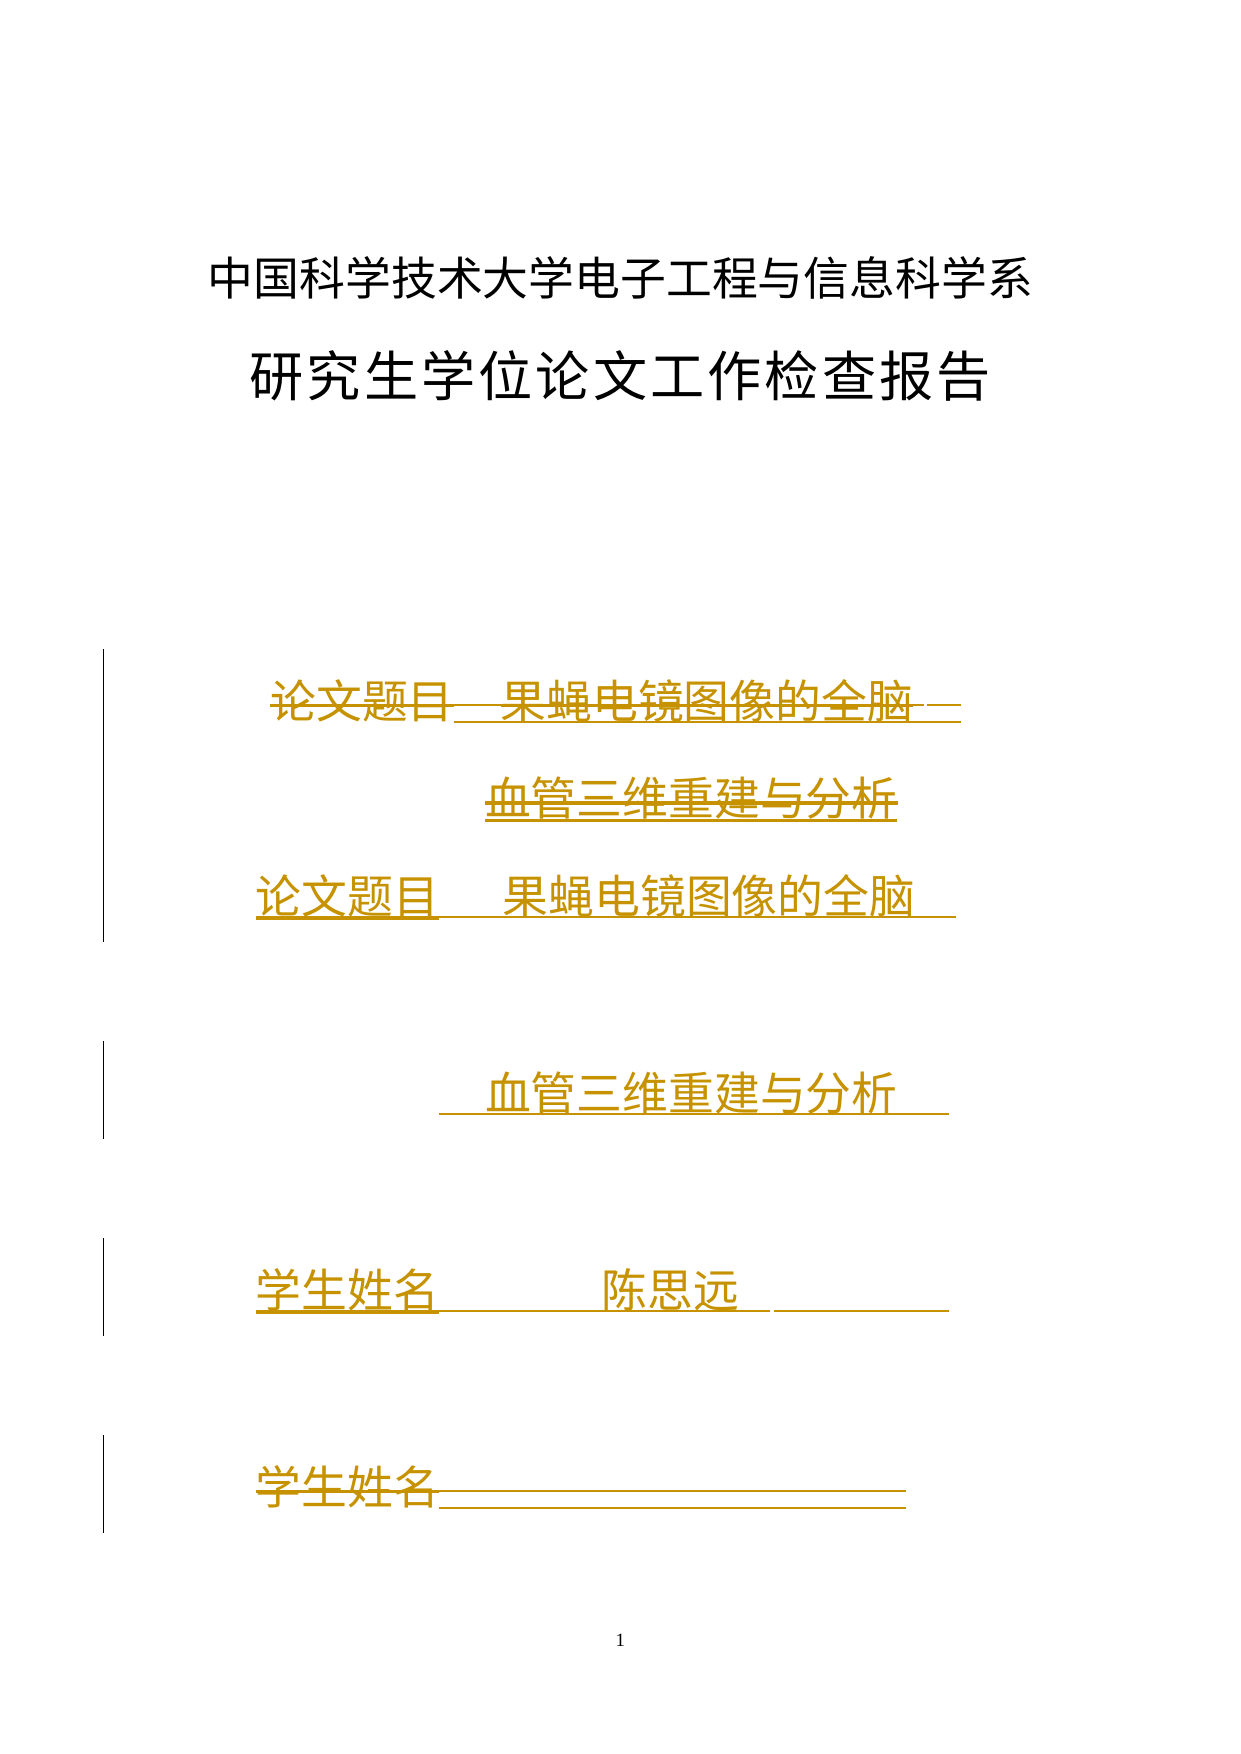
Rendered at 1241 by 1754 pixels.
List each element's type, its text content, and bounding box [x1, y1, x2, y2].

text 中国科学技术大学电子工程与信息科学系 [118, 227, 1122, 324]
text 研究生学位论文工作检查报告 [118, 324, 1122, 422]
